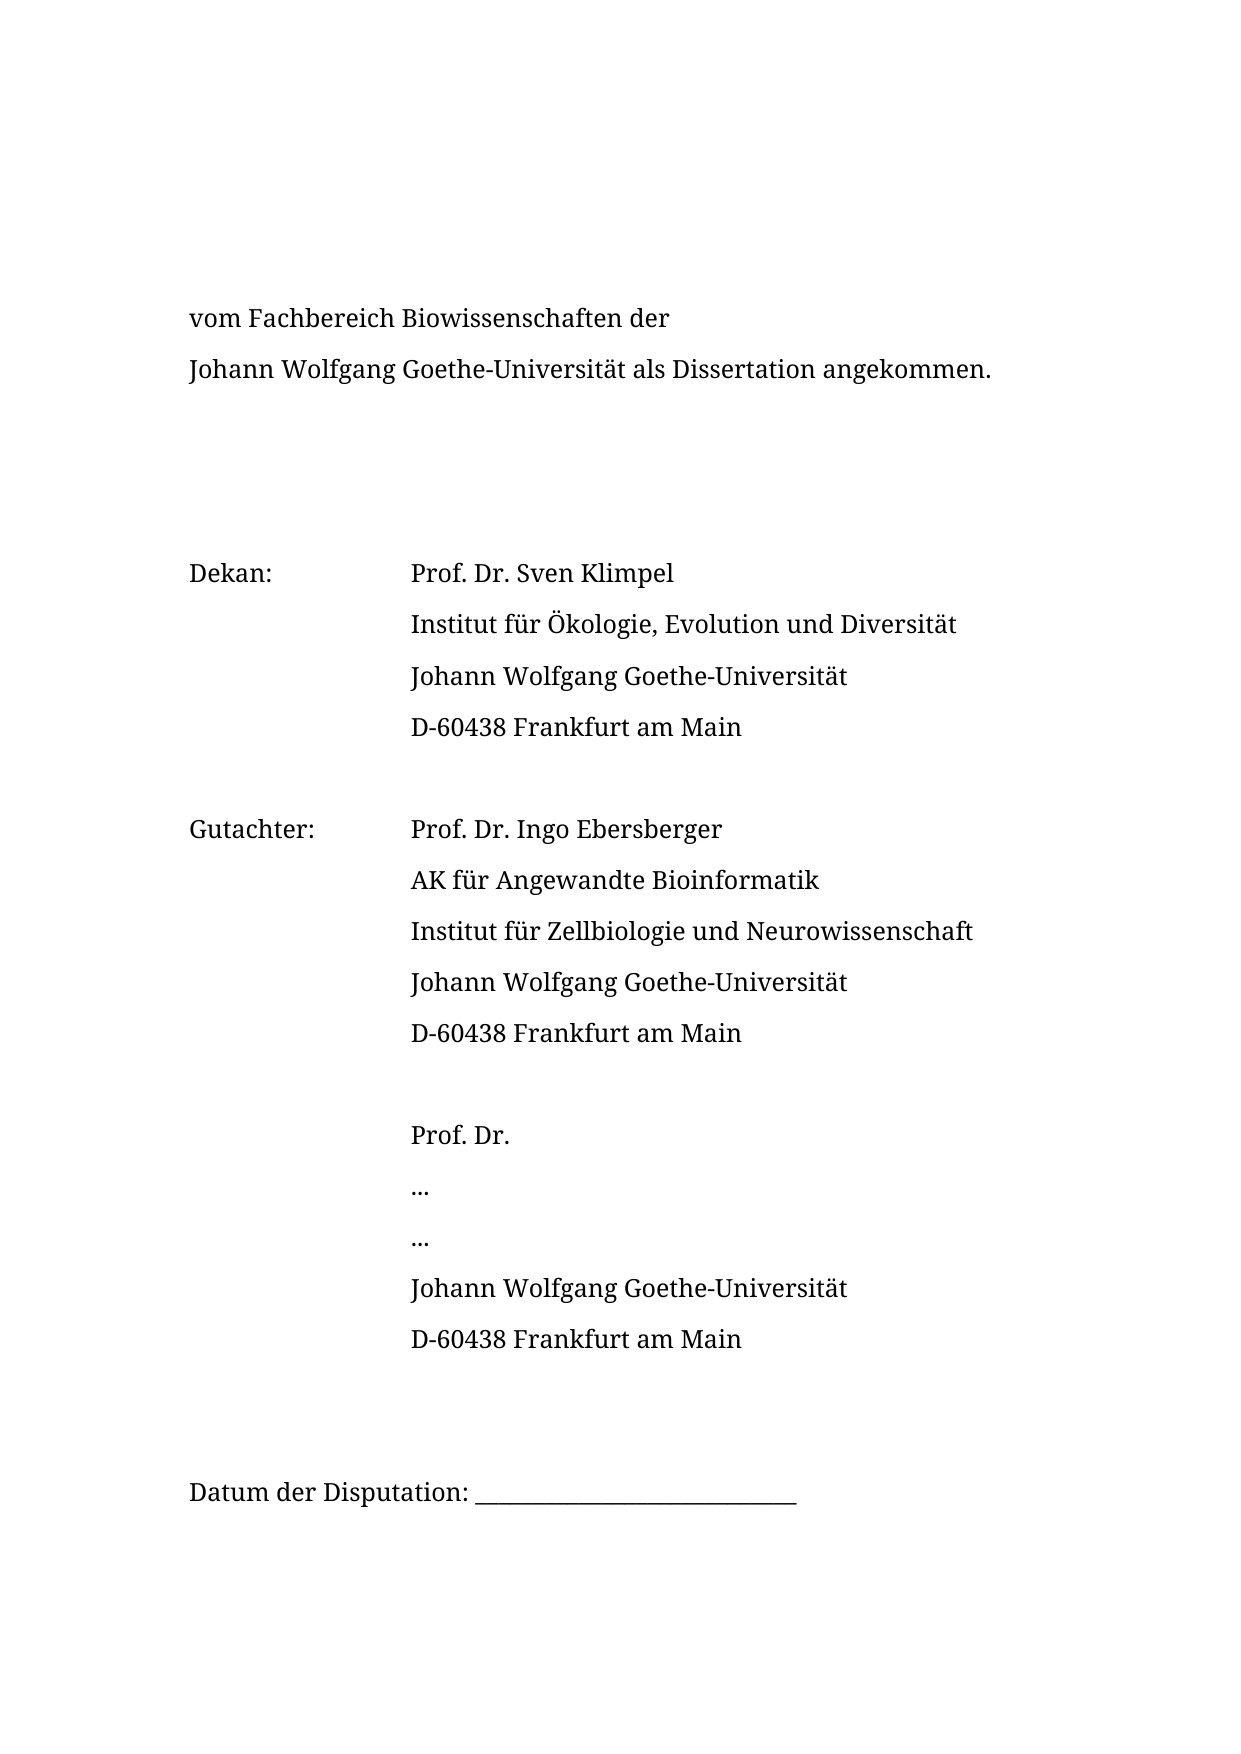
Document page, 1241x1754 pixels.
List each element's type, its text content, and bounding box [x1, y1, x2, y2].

text Johann Wolfgang Goethe-Universität [189, 1271, 1051, 1305]
text Dekan: Prof. Dr. Sven Klimpel [189, 556, 1051, 590]
text AK für Angewandte Bioinformatik [189, 862, 1051, 896]
text Prof. Dr. [189, 1117, 1051, 1152]
text Institut für Zellbiologie und Neurowissenschaft [189, 913, 1051, 947]
text Institut für Ökologie, Evolution und Diversität [189, 607, 1051, 641]
text vom Fachbereich Biowissenschaften der [189, 301, 1051, 335]
text Johann Wolfgang Goethe-Universität [189, 658, 1051, 692]
text D-60438 Frankfurt am Main [189, 709, 1051, 743]
text Datum der Disputation: ____________________________ [189, 1475, 1051, 1509]
text D-60438 Frankfurt am Main [189, 1015, 1051, 1049]
text Gutachter: Prof. Dr. Ingo Ebersberger [189, 811, 1051, 845]
text Johann Wolfgang Goethe-Universität [189, 964, 1051, 998]
text Johann Wolfgang Goethe-Universität als Dissertation angekommen. [189, 352, 1051, 386]
text ... [189, 1168, 1051, 1203]
text D-60438 Frankfurt am Main [189, 1322, 1051, 1356]
text ... [189, 1219, 1051, 1254]
